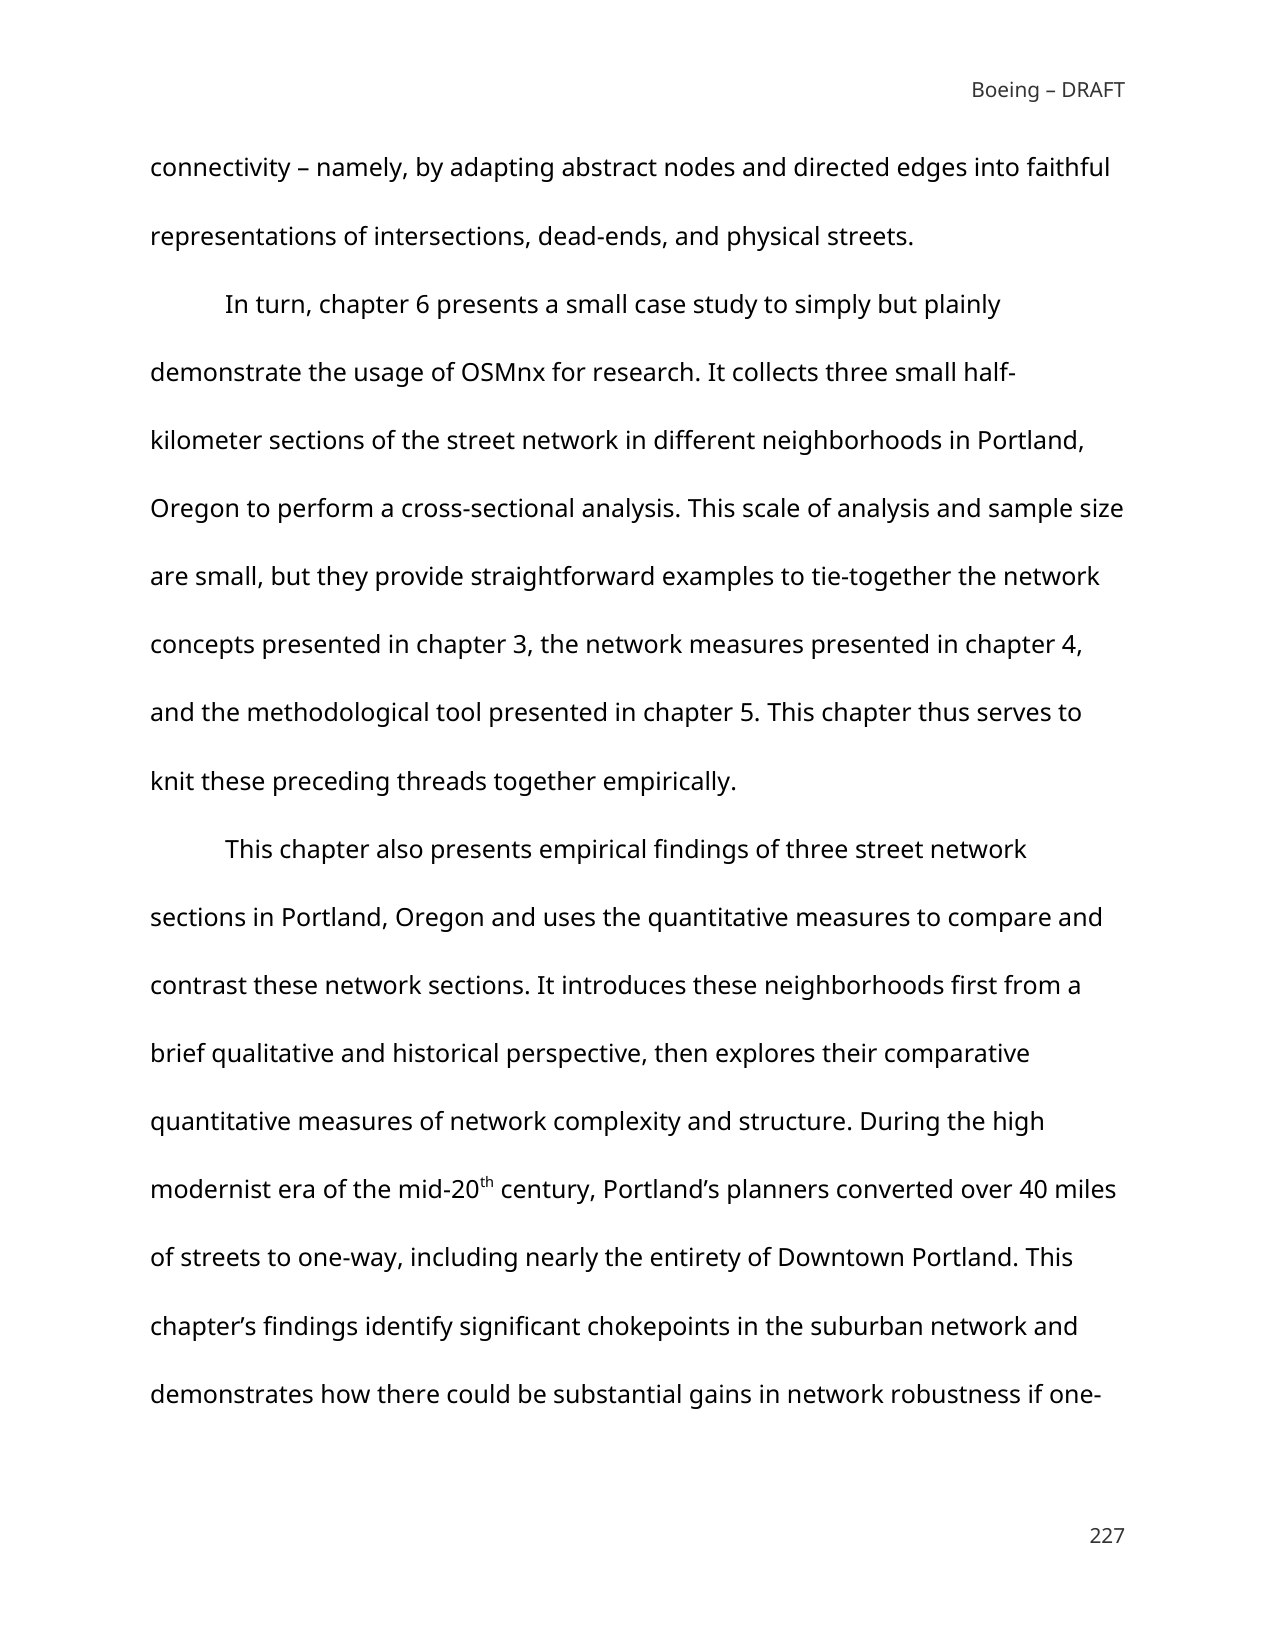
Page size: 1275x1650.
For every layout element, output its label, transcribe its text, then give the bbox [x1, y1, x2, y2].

text In turn, chapter 6 presents a small case study to simply but plainly demonstrate the usage of OSMnx for research. It collects three small half-kilometer sections of the street network in different neighborhoods in Portland, Oregon to perform a cross-sectional analysis. This scale of analysis and sample size are small, but they provide straightforward examples to tie-together the network concepts presented in chapter 3, the network measures presented in chapter 4, and the methodological tool presented in chapter 5. This chapter thus serves to knit these preceding threads together empirically. [150, 286, 1125, 797]
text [150, 831, 1125, 1410]
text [150, 150, 1125, 252]
